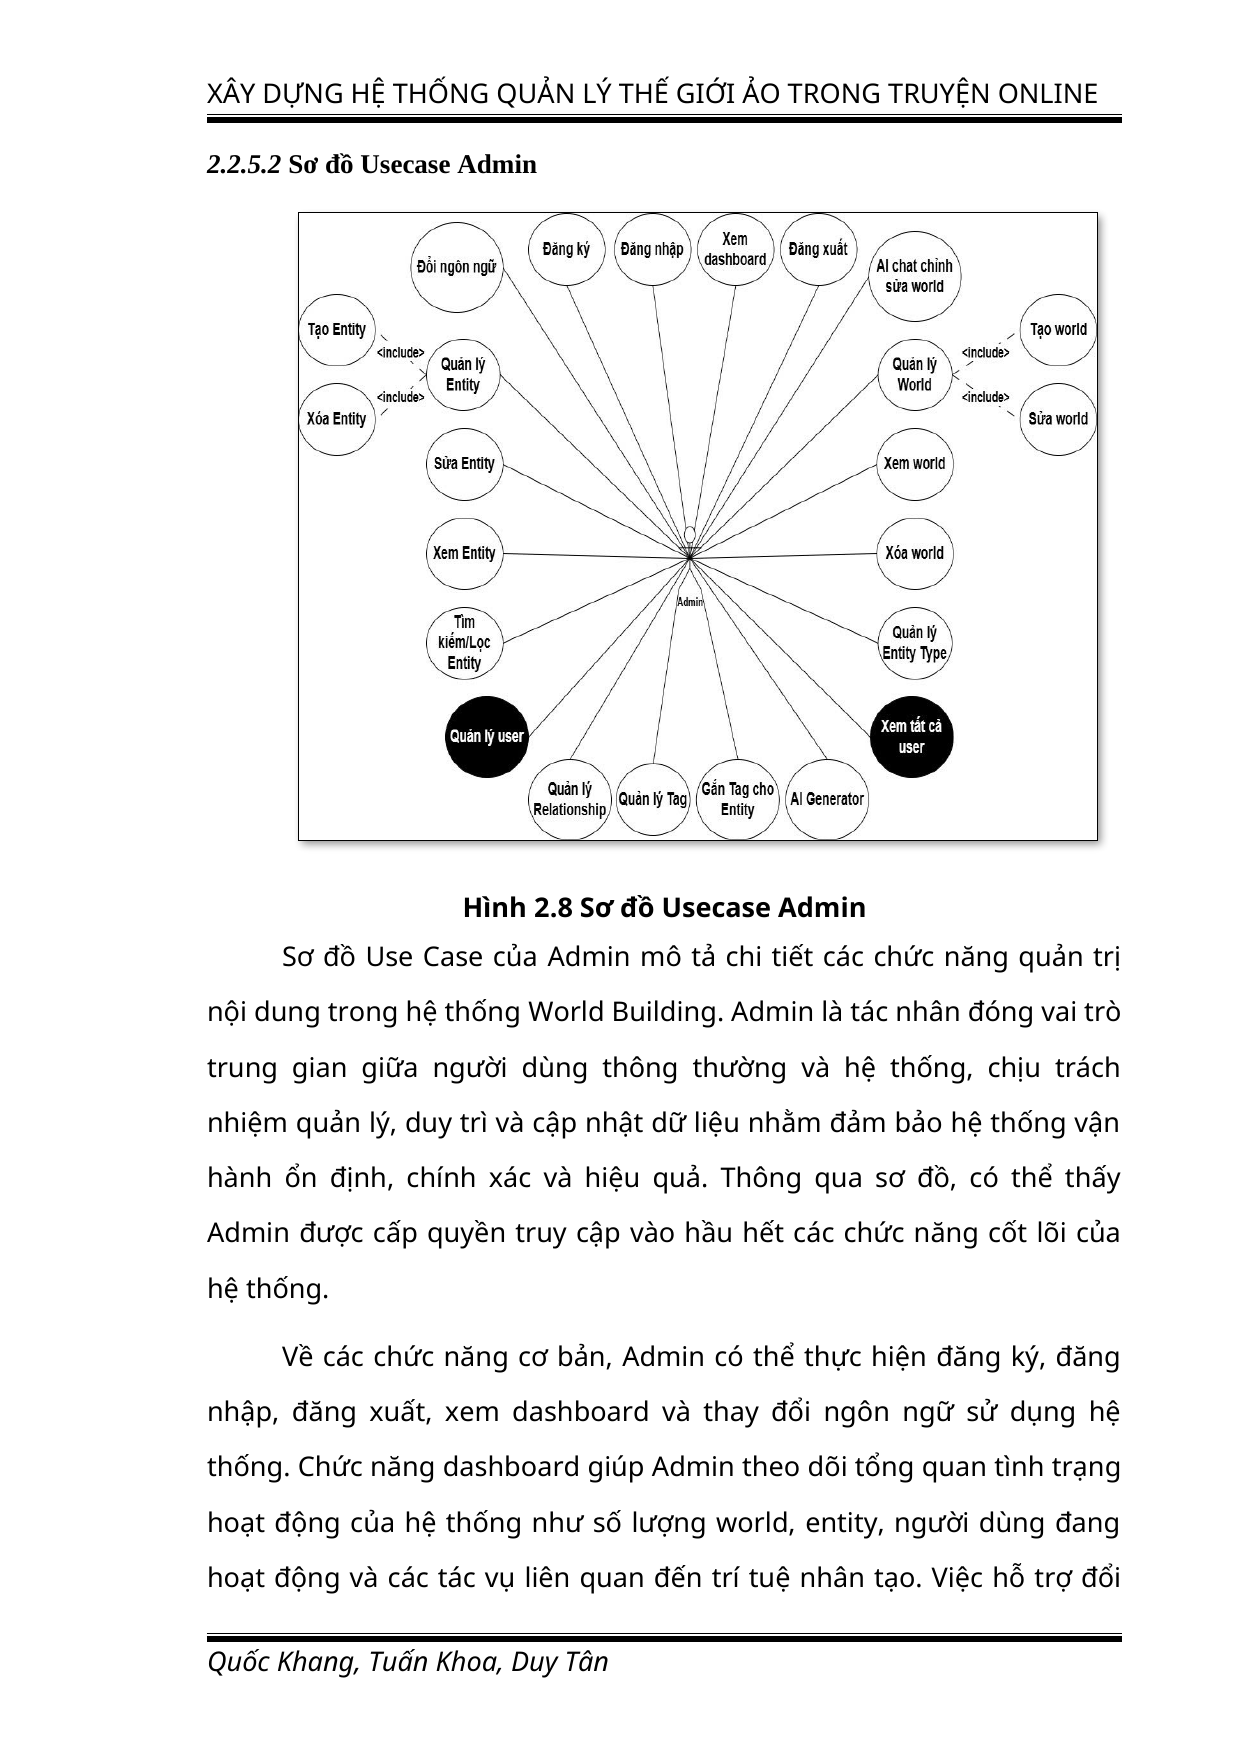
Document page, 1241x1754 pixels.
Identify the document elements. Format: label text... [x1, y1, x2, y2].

text Sơ đồ Use Case của Admin mô tả chi tiết các chức năng quản trị nội dung trong hệ thống World Building. Admin là tác nhân đóng vai trò trung gian giữa người dùng thông thường và hệ thống, chịu trách nhiệm quản lý, duy trì và cập nhật dữ liệu nhằm đảm bảo hệ thống vận hành ổn định, chính xác và hiệu quả. Thông qua sơ đồ, có thể thấy Admin được cấp quyền truy cập vào hầu hết các chức năng cốt lõi của hệ thống. [207, 937, 1122, 1306]
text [207, 1337, 1122, 1595]
picture [299, 213, 1097, 840]
subtitle Sơ đồ Usecase Admin [207, 148, 1122, 179]
